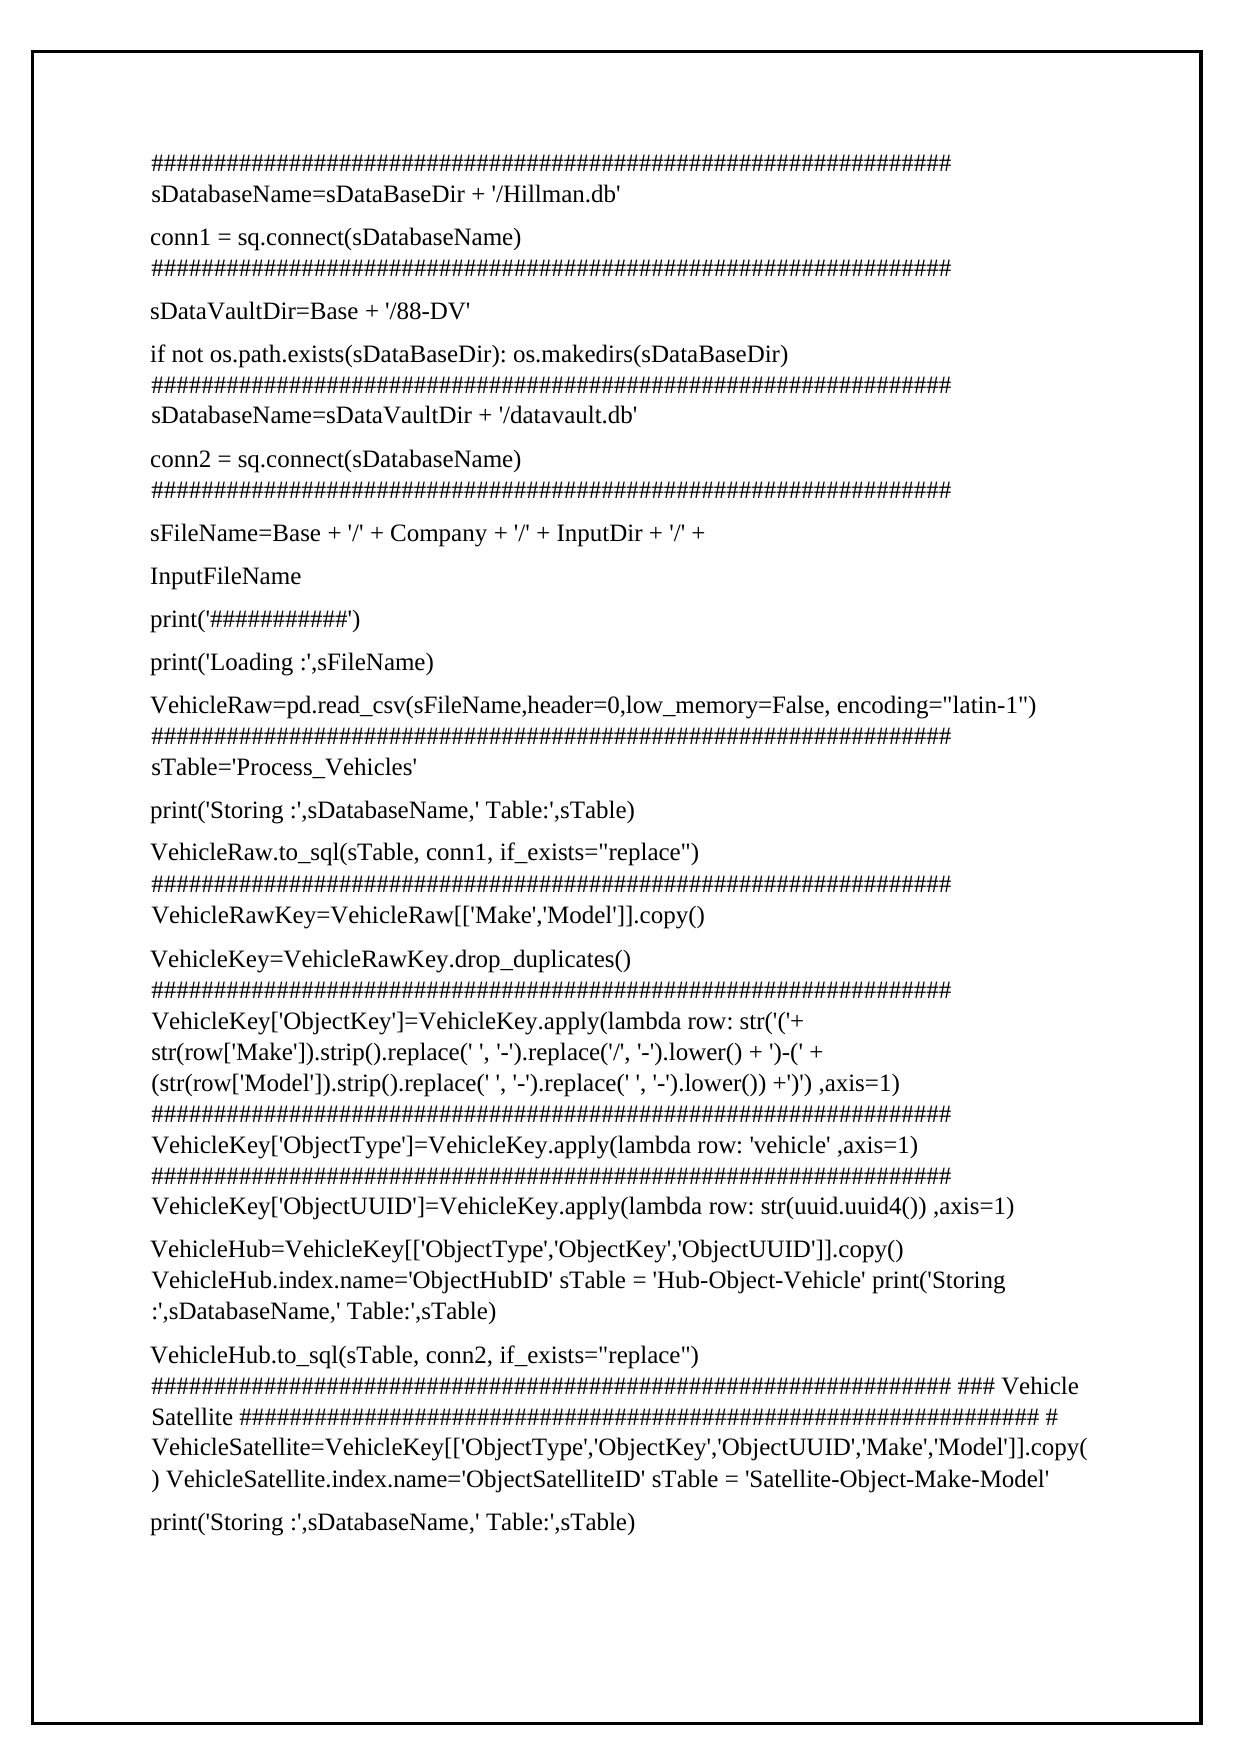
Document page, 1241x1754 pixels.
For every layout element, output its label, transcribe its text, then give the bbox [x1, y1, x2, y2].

text ################################################################ [151, 869, 1199, 898]
text sDatabaseName=sDataVaultDir + '/datavault.db' [151, 401, 1199, 429]
text ################################################################ [151, 148, 1199, 177]
text sDataVaultDir=Base + '/88-DV' [150, 296, 1199, 325]
text print('Storing :',sDatabaseName,' Table:',sTable) VehicleRaw.to_sql(sTable, conn1, if_exists="replace") [150, 782, 700, 866]
text VehicleKey['ObjectUUID']=VehicleKey.apply(lambda row: str(uuid.uuid4()) ,axis=1) [151, 1192, 1199, 1220]
text print('Loading :',sFileName) [150, 647, 1199, 676]
text InputFileName print('###########') [150, 561, 362, 633]
text :',sDatabaseName,' Table:',sTable) [151, 1297, 1199, 1325]
text conn2 = sq.connect(sDatabaseName) ################################################################ [150, 444, 953, 503]
text VehicleRaw=pd.read_csv(sFileName,header=0,low_memory=False, encoding="latin-1") ################################################################ [150, 690, 1199, 750]
text ) VehicleSatellite.index.name='ObjectSatelliteID' sTable = 'Satellite-Object-Make-Model' print('Storing :',sDatabaseName,' Table:',sTable) [150, 1464, 1065, 1536]
text if not os.path.exists(sDataBaseDir): os.makedirs(sDataBaseDir) ################################################################ [150, 339, 953, 399]
text conn1 = sq.connect(sDatabaseName) ################################################################ [150, 222, 953, 282]
text (str(row['Model']).strip().replace(' ', '-').replace(' ', '-').lower()) +')') ,axis=1) ################################################################ [151, 1068, 953, 1128]
text VehicleKey=VehicleRawKey.drop_duplicates() ################################################################ [150, 944, 953, 1003]
text sTable='Process_Vehicles' [151, 752, 1199, 781]
text VehicleKey['ObjectKey']=VehicleKey.apply(lambda row: str('('+ str(row['Make']).strip().replace(' ', '-').replace('/', '-').lower() + ')-(' + [151, 1006, 879, 1066]
text sFileName=Base + '/' + Company + '/' + InputDir + '/' + [150, 518, 1199, 547]
text VehicleHub.to_sql(sTable, conn2, if_exists="replace") ################################################################ ### Vehicle Satellite ################################################################ # [150, 1340, 1079, 1431]
text VehicleHub=VehicleKey[['ObjectType','ObjectKey','ObjectUUID']].copy() VehicleHub.index.name='ObjectHubID' sTable = 'Hub-Object-Vehicle' print('Storing [150, 1234, 1199, 1294]
text VehicleKey['ObjectType']=VehicleKey.apply(lambda row: 'vehicle' ,axis=1) ################################################################ [151, 1130, 953, 1190]
text VehicleRawKey=VehicleRaw[['Make','Model']].copy() [151, 901, 1199, 929]
text sDatabaseName=sDataBaseDir + '/Hillman.db' [151, 179, 1199, 207]
text VehicleSatellite=VehicleKey[['ObjectType','ObjectKey','ObjectUUID','Make','Model']].copy( [151, 1433, 1199, 1461]
